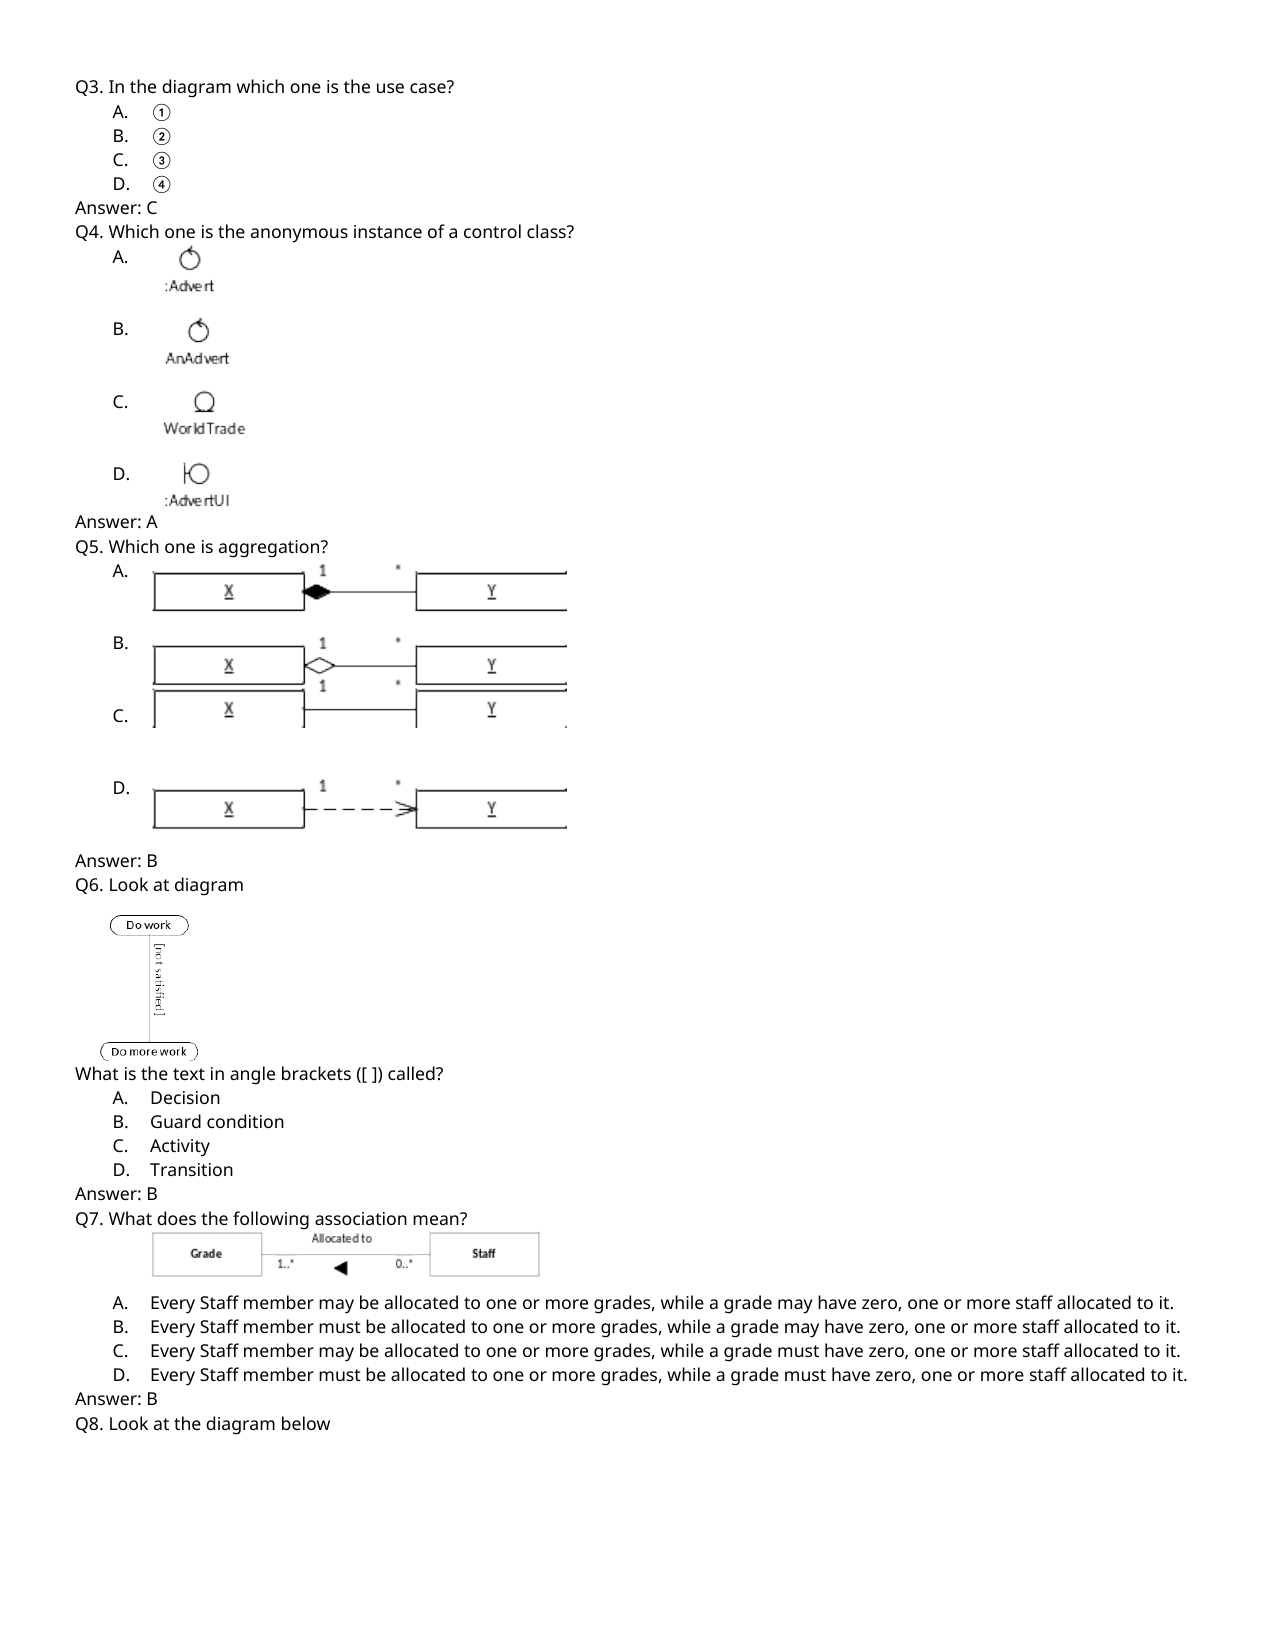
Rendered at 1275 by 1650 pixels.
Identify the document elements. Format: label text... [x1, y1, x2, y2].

list ④ [112, 172, 1200, 196]
text Q3. In the diagram which one is the use case? [75, 75, 1200, 99]
list ② [112, 123, 1200, 147]
list Every Staff member may be allocated to one or more grades, while a grade may have zero, one or more staff allocated to it. [112, 1290, 1200, 1314]
list ① [112, 99, 1200, 123]
list ③ [112, 147, 1200, 172]
text Q4. Which one is the anonymous instance of a control class? [75, 220, 1200, 244]
list Activity [112, 1133, 1200, 1158]
text Answer: C [75, 196, 1200, 220]
list Transition [112, 1158, 1200, 1182]
text Answer: B [75, 1387, 1200, 1411]
text Q7. What does the following association mean? [75, 1206, 1200, 1230]
text Answer: B [75, 1182, 1200, 1206]
text What is the text in angle brackets ([ ]) called? [75, 1061, 1200, 1085]
list Guard condition [112, 1109, 1200, 1133]
list Every Staff member must be allocated to one or more grades, while a grade must have zero, one or more staff allocated to it. [112, 1363, 1200, 1387]
text Q8. Look at the diagram below [75, 1411, 1200, 1435]
text Answer: A [75, 510, 1200, 534]
text Q5. Which one is aggregation? [75, 534, 1200, 558]
text Answer: B [75, 848, 1200, 872]
list Decision [112, 1085, 1200, 1109]
text Q6. Look at diagram [75, 872, 1200, 897]
list Every Staff member may be allocated to one or more grades, while a grade must have zero, one or more staff allocated to it. [112, 1338, 1200, 1363]
list Every Staff member must be allocated to one or more grades, while a grade may have zero, one or more staff allocated to it. [112, 1314, 1200, 1338]
